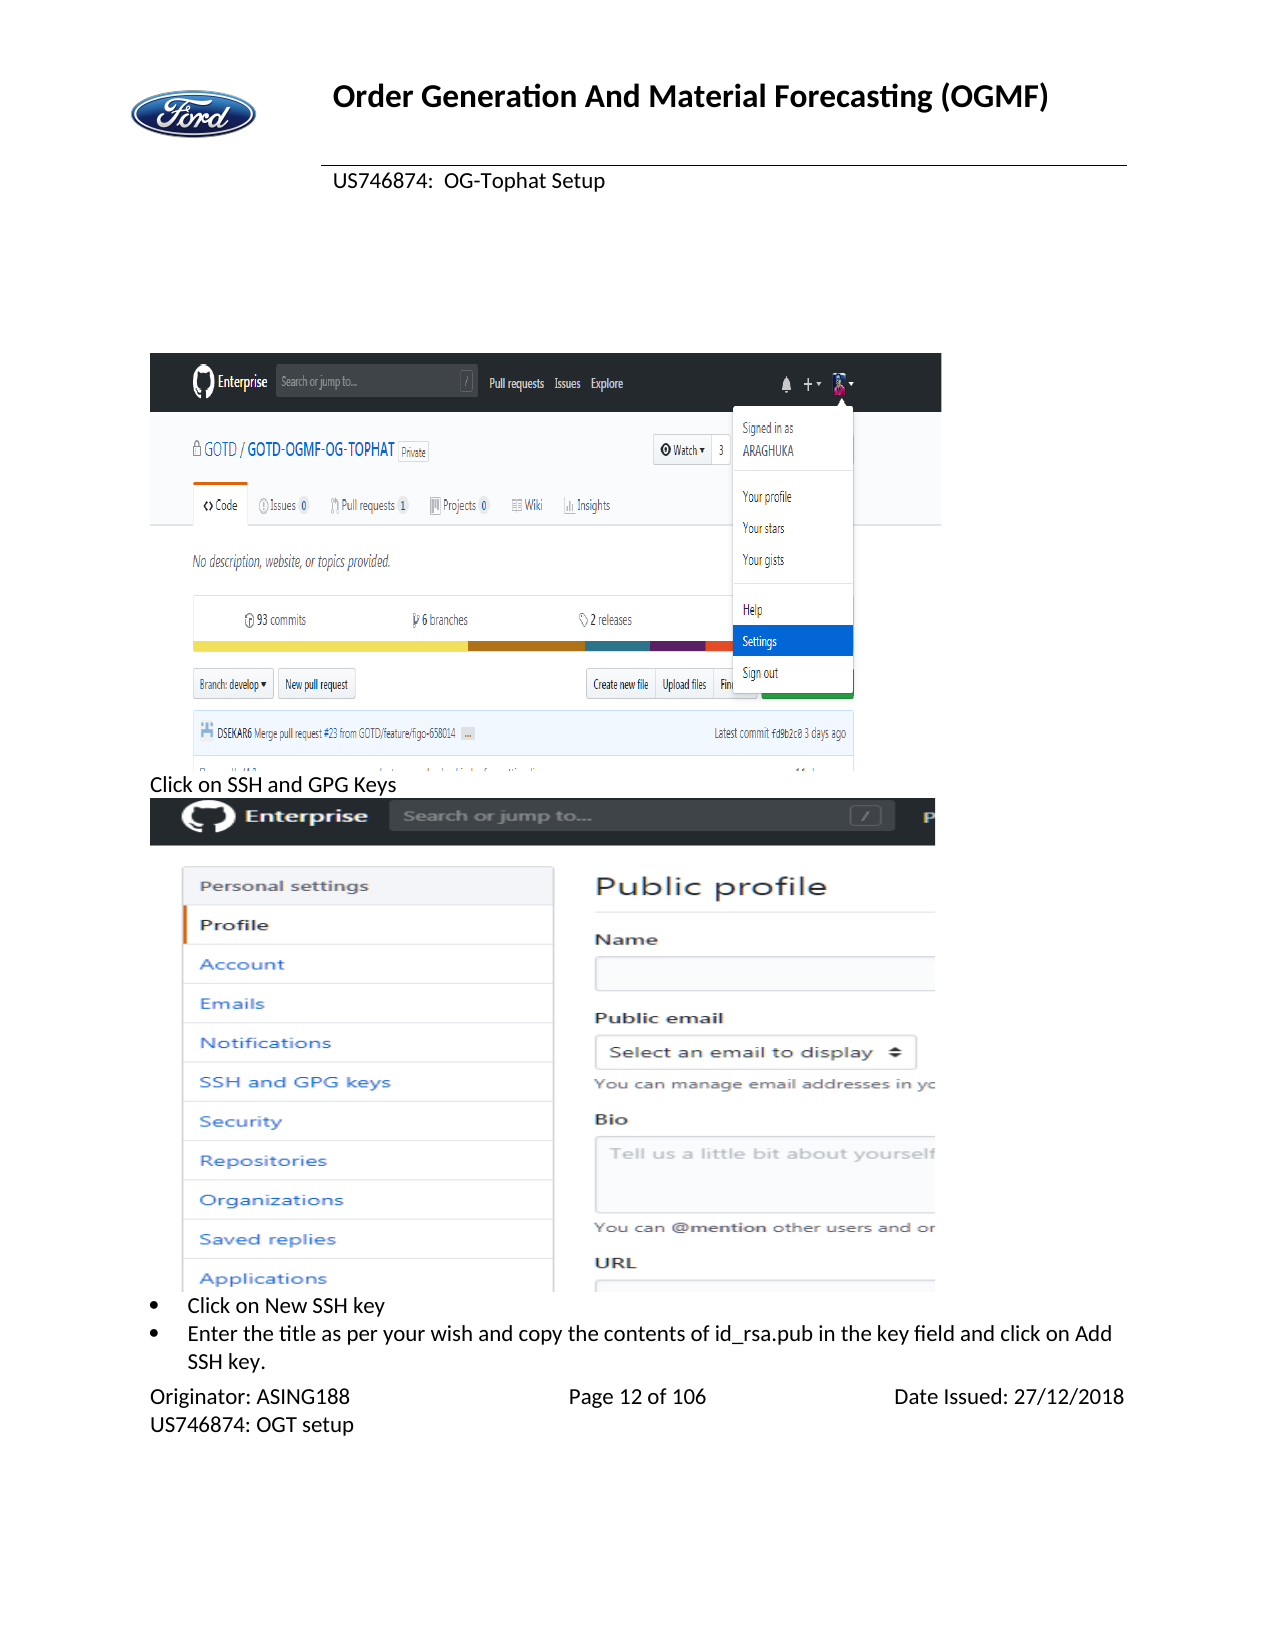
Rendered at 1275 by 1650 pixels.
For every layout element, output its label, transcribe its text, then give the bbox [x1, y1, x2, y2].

list Click on New SSH key [150, 1291, 1125, 1319]
picture [150, 798, 936, 1292]
picture [150, 353, 942, 771]
text Click on SSH and GPG Keys [150, 770, 1125, 798]
picture [115, 75, 272, 154]
list Enter the title as per your wish and copy the contents of id_rsa.pub in the key field and click on Add SSH key. [150, 1319, 1125, 1375]
